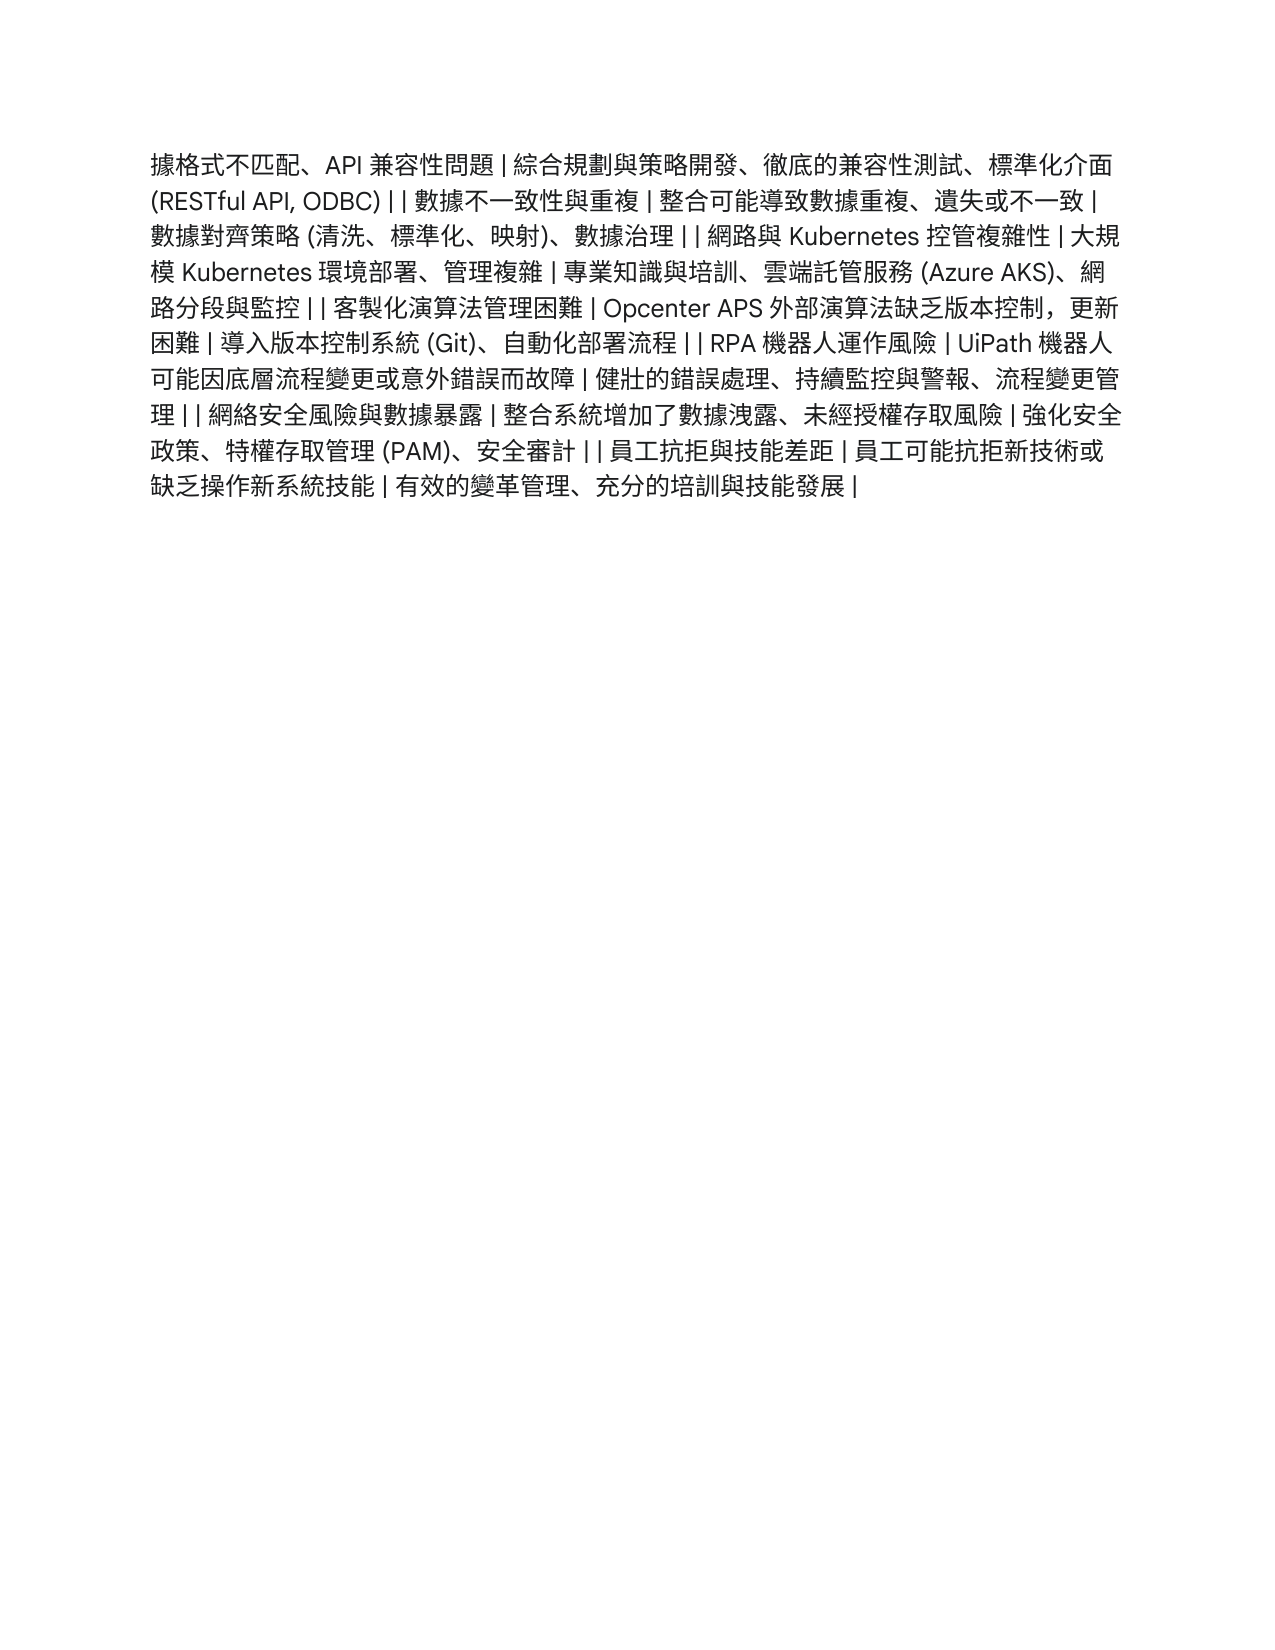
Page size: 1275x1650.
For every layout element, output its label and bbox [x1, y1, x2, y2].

text [150, 150, 1125, 503]
